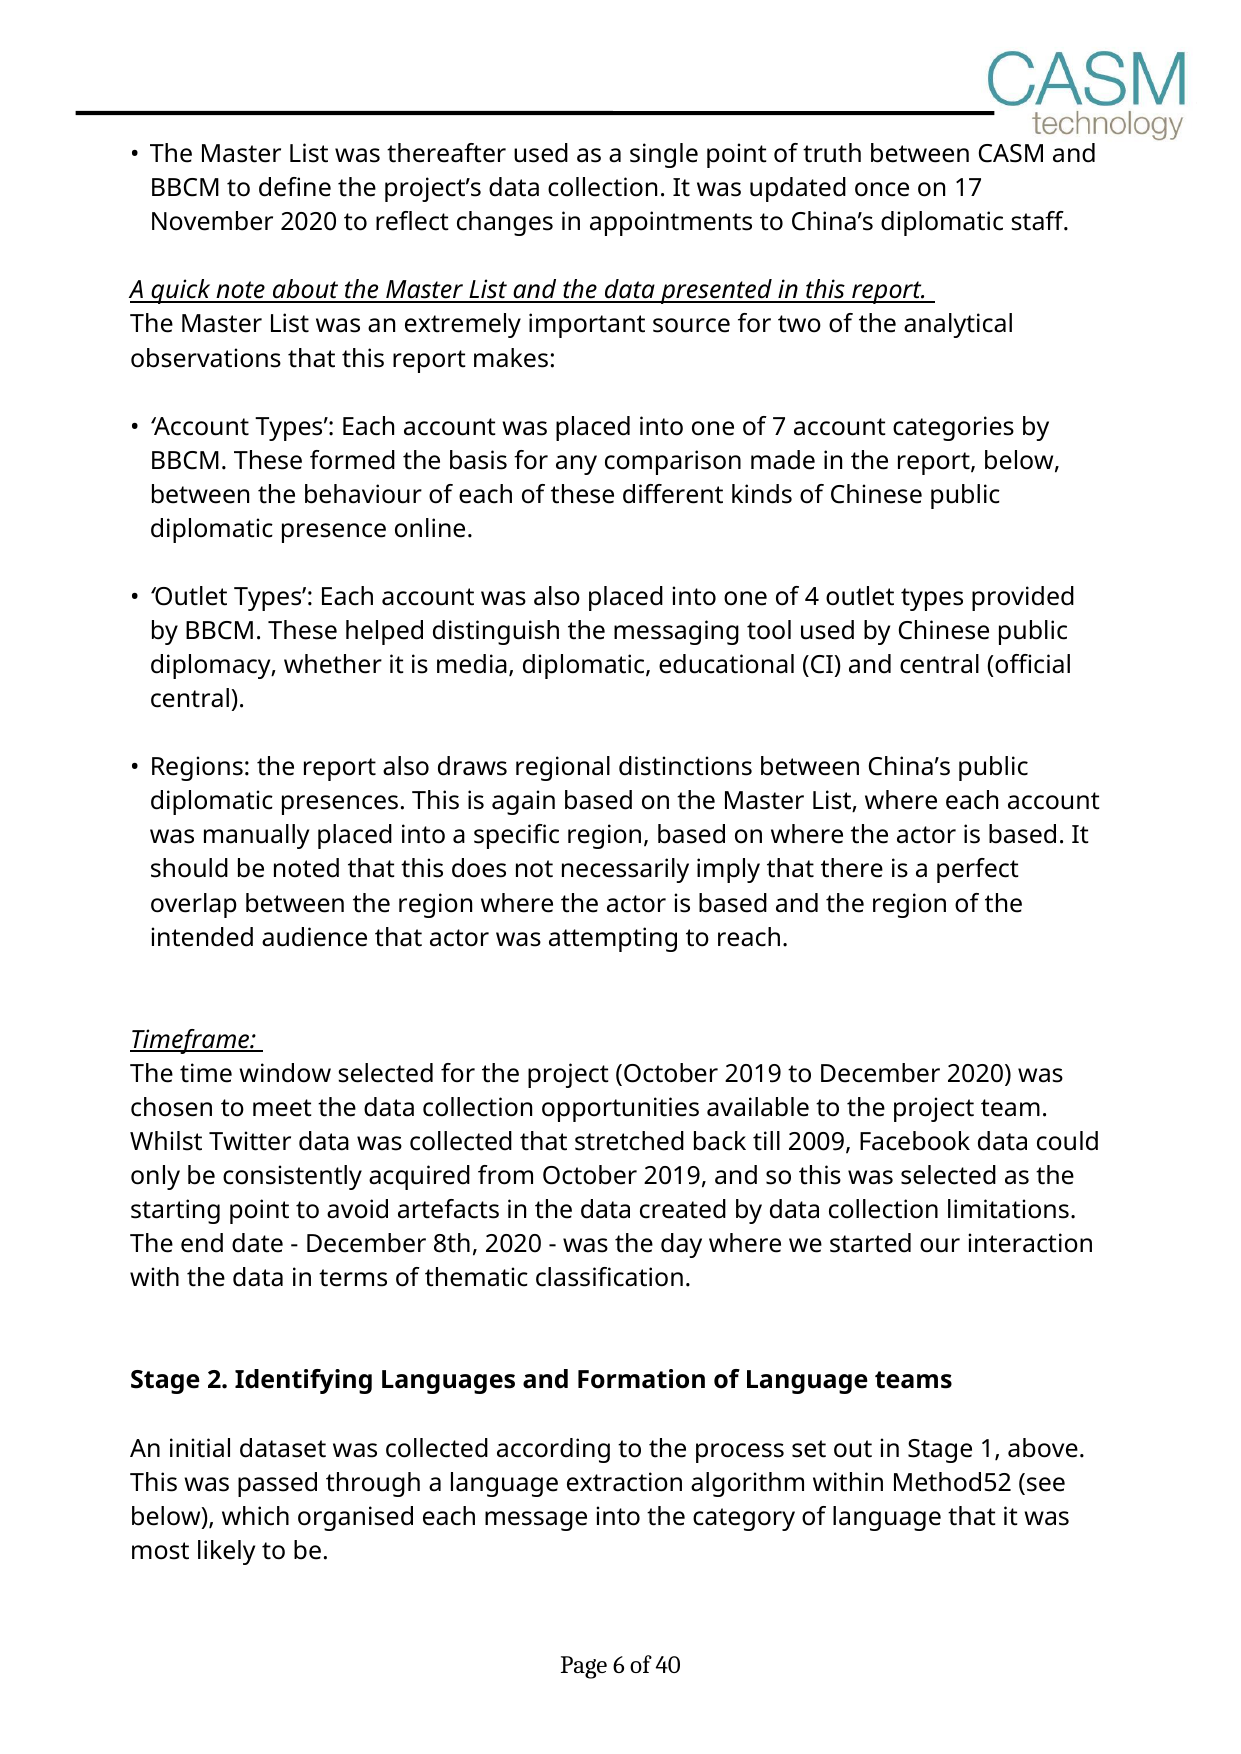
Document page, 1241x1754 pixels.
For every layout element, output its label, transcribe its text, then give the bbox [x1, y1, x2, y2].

list Regions: the report also draws regional distinctions between China’s public diplomatic presences. This is again based on the Master List, where each account was manually placed into a specific region, based on where the actor is based. It should be noted that this does not necessarily imply that there is a perfect overlap between the region where the actor is based and the region of the intended audience that actor was attempting to reach. [130, 749, 1110, 953]
text The time window selected for the project (October 2019 to December 2020) was chosen to meet the data collection opportunities available to the project team. Whilst Twitter data was collected that stretched back till 2009, Facebook data could only be consistently acquired from October 2019, and so this was selected as the starting point to avoid artefacts in the data created by data collection limitations. The end date - December 8th, 2020 - was the day where we started our interaction with the data in terms of thematic classification. [130, 1056, 1110, 1294]
text The Master List was an extremely important source for two of the analytical observations that this report makes: [130, 306, 1110, 374]
list ‘Account Types’: Each account was placed into one of 7 account categories by BBCM. These formed the basis for any comparison made in the report, below, between the behaviour of each of these different kinds of Chinese public diplomatic presence online. [130, 408, 1110, 544]
text Timeframe: [130, 1021, 1110, 1056]
list The Master List was thereafter used as a single point of truth between CASM and BBCM to define the project’s data collection. It was updated once on 17 November 2020 to reflect changes in appointments to China’s diplomatic staff. [130, 136, 1110, 238]
text An initial dataset was collected according to the process set out in Stage 1, above. This was passed through a language extraction algorithm within Method52 (see below), which organised each message into the category of language that it was most likely to be. [130, 1430, 1110, 1566]
text Stage 2. Identifying Languages and Formation of Language teams [130, 1362, 1110, 1396]
list ‘Outlet Types’: Each account was also placed into one of 4 outlet types provided by BBCM. These helped distinguish the messaging tool used by Chinese public diplomacy, whether it is media, diplomatic, educational (CI) and central (official central). [130, 579, 1110, 715]
text A quick note about the Master List and the data presented in this report. [130, 272, 1110, 306]
picture [956, 20, 1218, 169]
